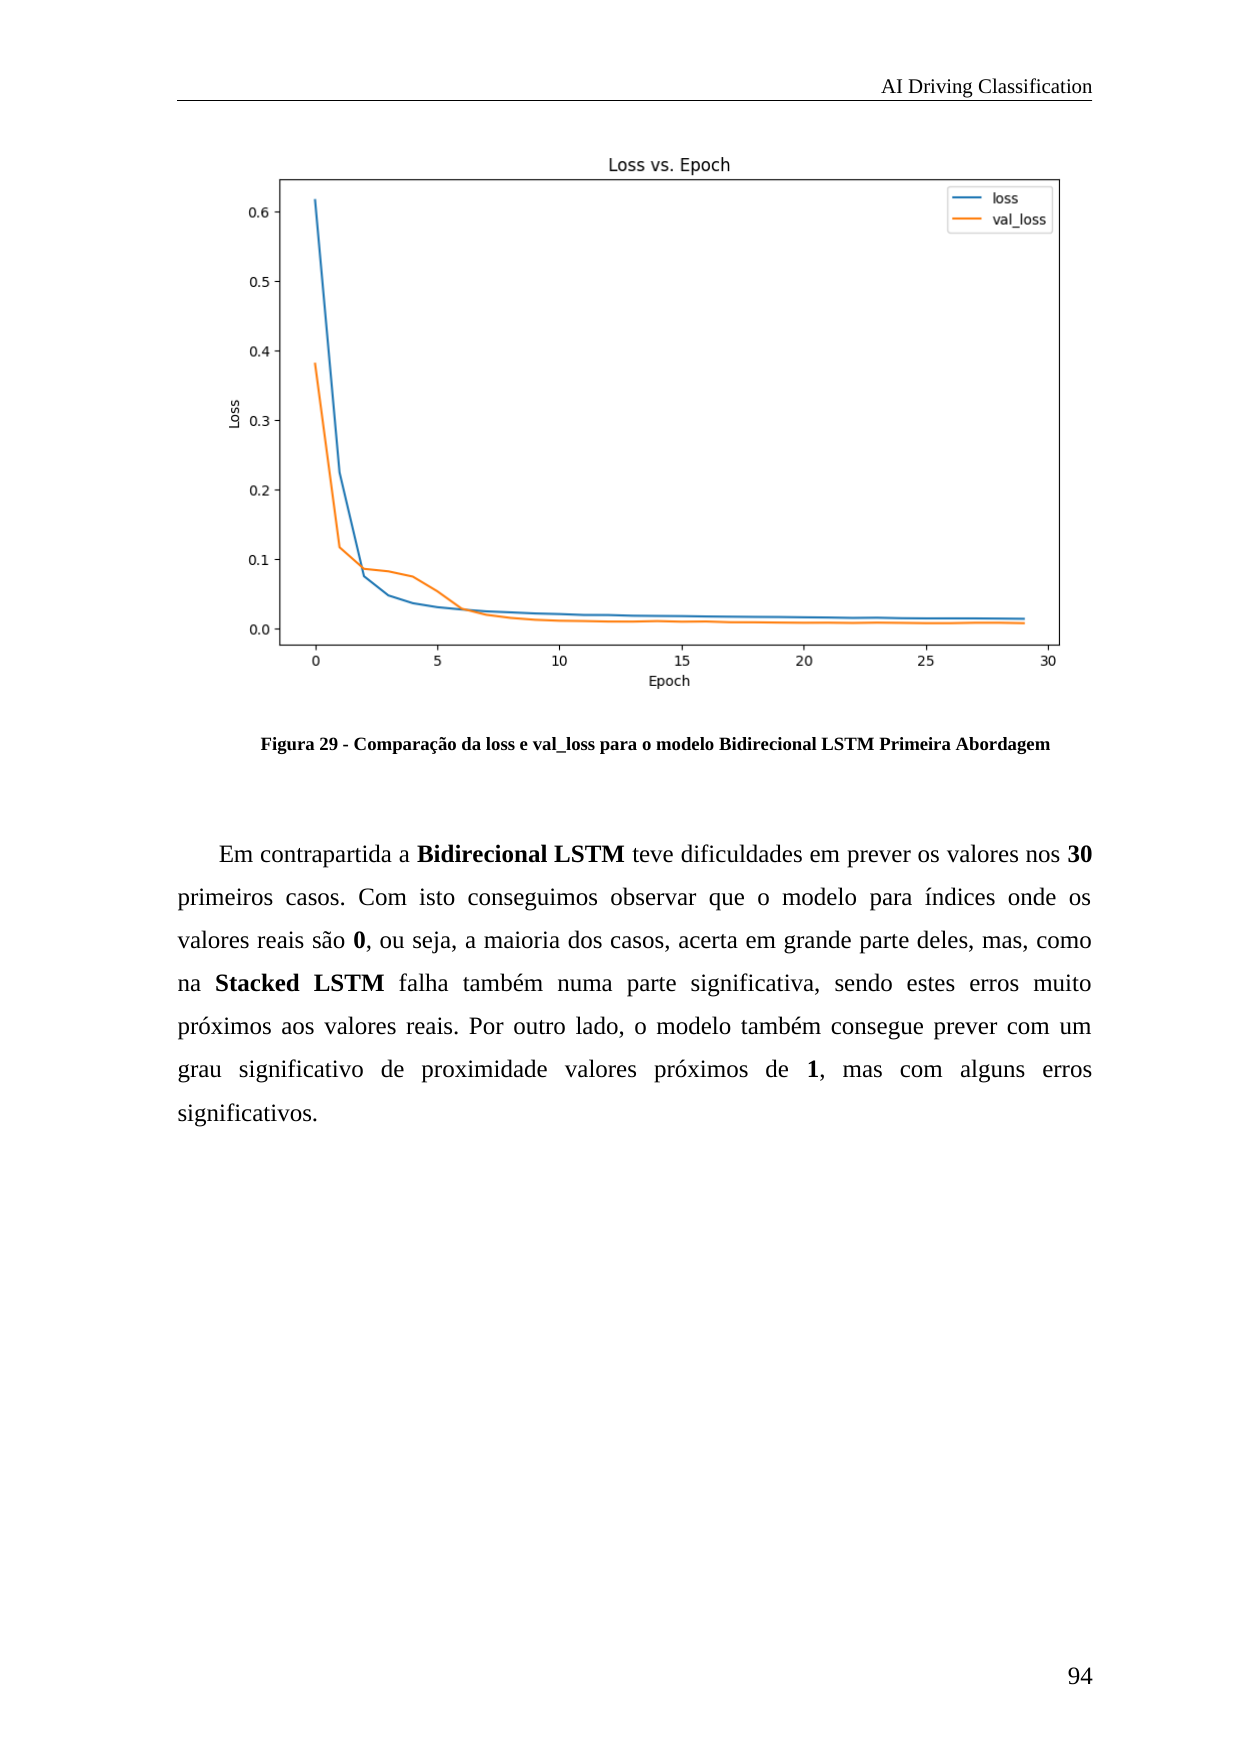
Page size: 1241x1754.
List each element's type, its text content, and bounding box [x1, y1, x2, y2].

text Em contrapartida a Bidirecional LSTM teve dificuldades em prever os valores nos 30 primeiros casos. Com isto conseguimos observar que o modelo para índices onde os valores reais são 0, ou seja, a maioria dos casos, acerta em grande parte deles, mas, como na Stacked LSTM falha também numa parte significativa, sendo estes erros muito próximos aos valores reais. Por outro lado, o modelo também consegue prever com um grau significativo de proximidade valores próximos de 1, mas com alguns erros significativos. [177, 839, 1092, 1126]
text Figura 29 - Comparação da loss e val_loss para o modelo Bidirecional LSTM Primeira Abordagem [177, 732, 1092, 754]
picture [218, 147, 1069, 698]
